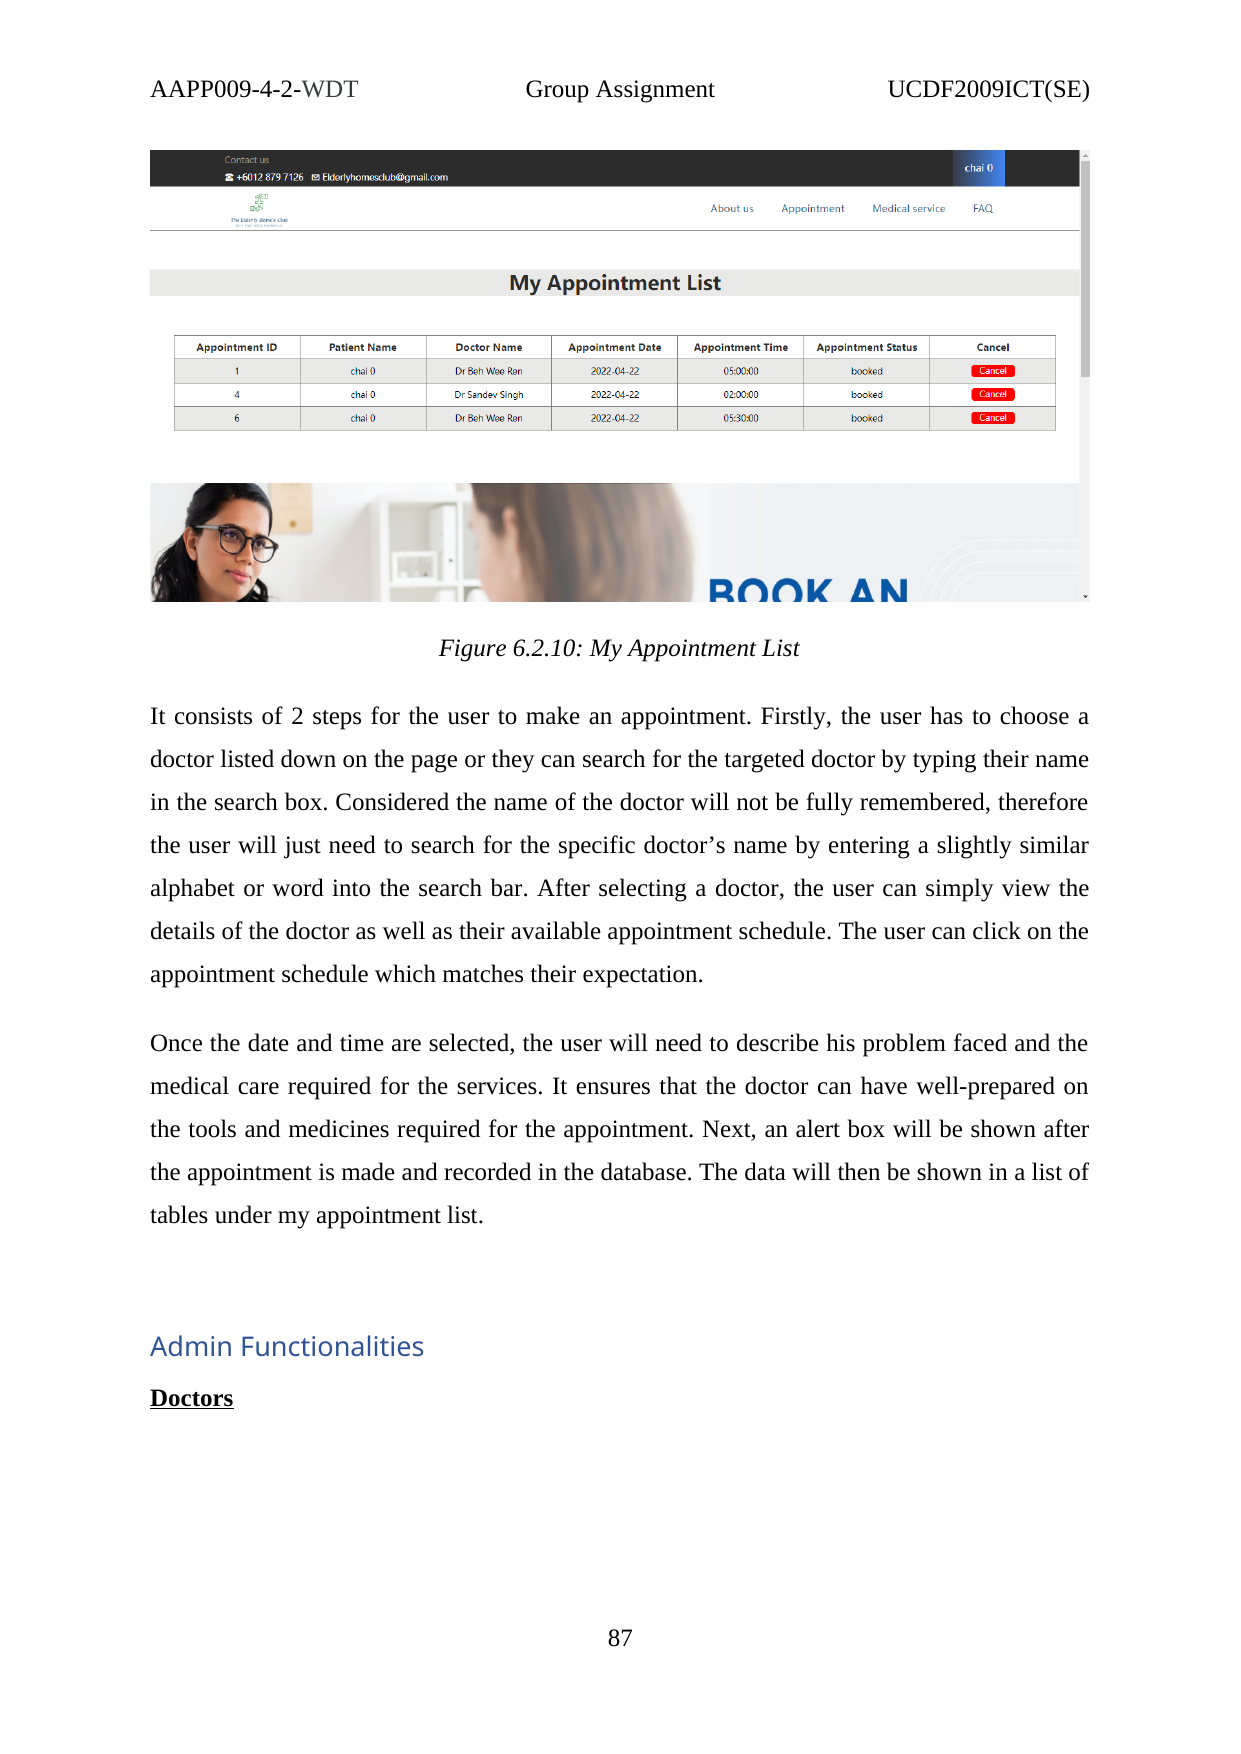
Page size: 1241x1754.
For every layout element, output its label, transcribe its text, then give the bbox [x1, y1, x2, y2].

text Doctors [150, 1383, 1090, 1412]
text It consists of 2 steps for the user to make an appointment. Firstly, the user has to choose a doctor listed down on the page or they can search for the targeted doctor by typing their name in the search box. Considered the name of the doctor will not be fully remembered, therefore the user will just need to search for the specific doctor’s name by entering a slightly similar alphabet or word into the search bar. After selecting a doctor, the user can simply view the details of the doctor as well as their available appointment schedule. The user can click on the appointment schedule which matches their expectation. [150, 701, 1090, 988]
text Once the date and time are selected, the user will need to describe his problem faced and the medical care required for the services. It ensures that the doctor can have well-prepared on the tools and medicines required for the appointment. Next, an alert box will be shown after the appointment is made and recorded in the database. The data will then be shown in a list of tables under my appointment list. [150, 1028, 1090, 1229]
text Figure 6.2.10: My Appointment List [150, 633, 1090, 661]
picture [150, 150, 1091, 602]
subtitle Admin Functionalities [150, 1328, 1090, 1364]
